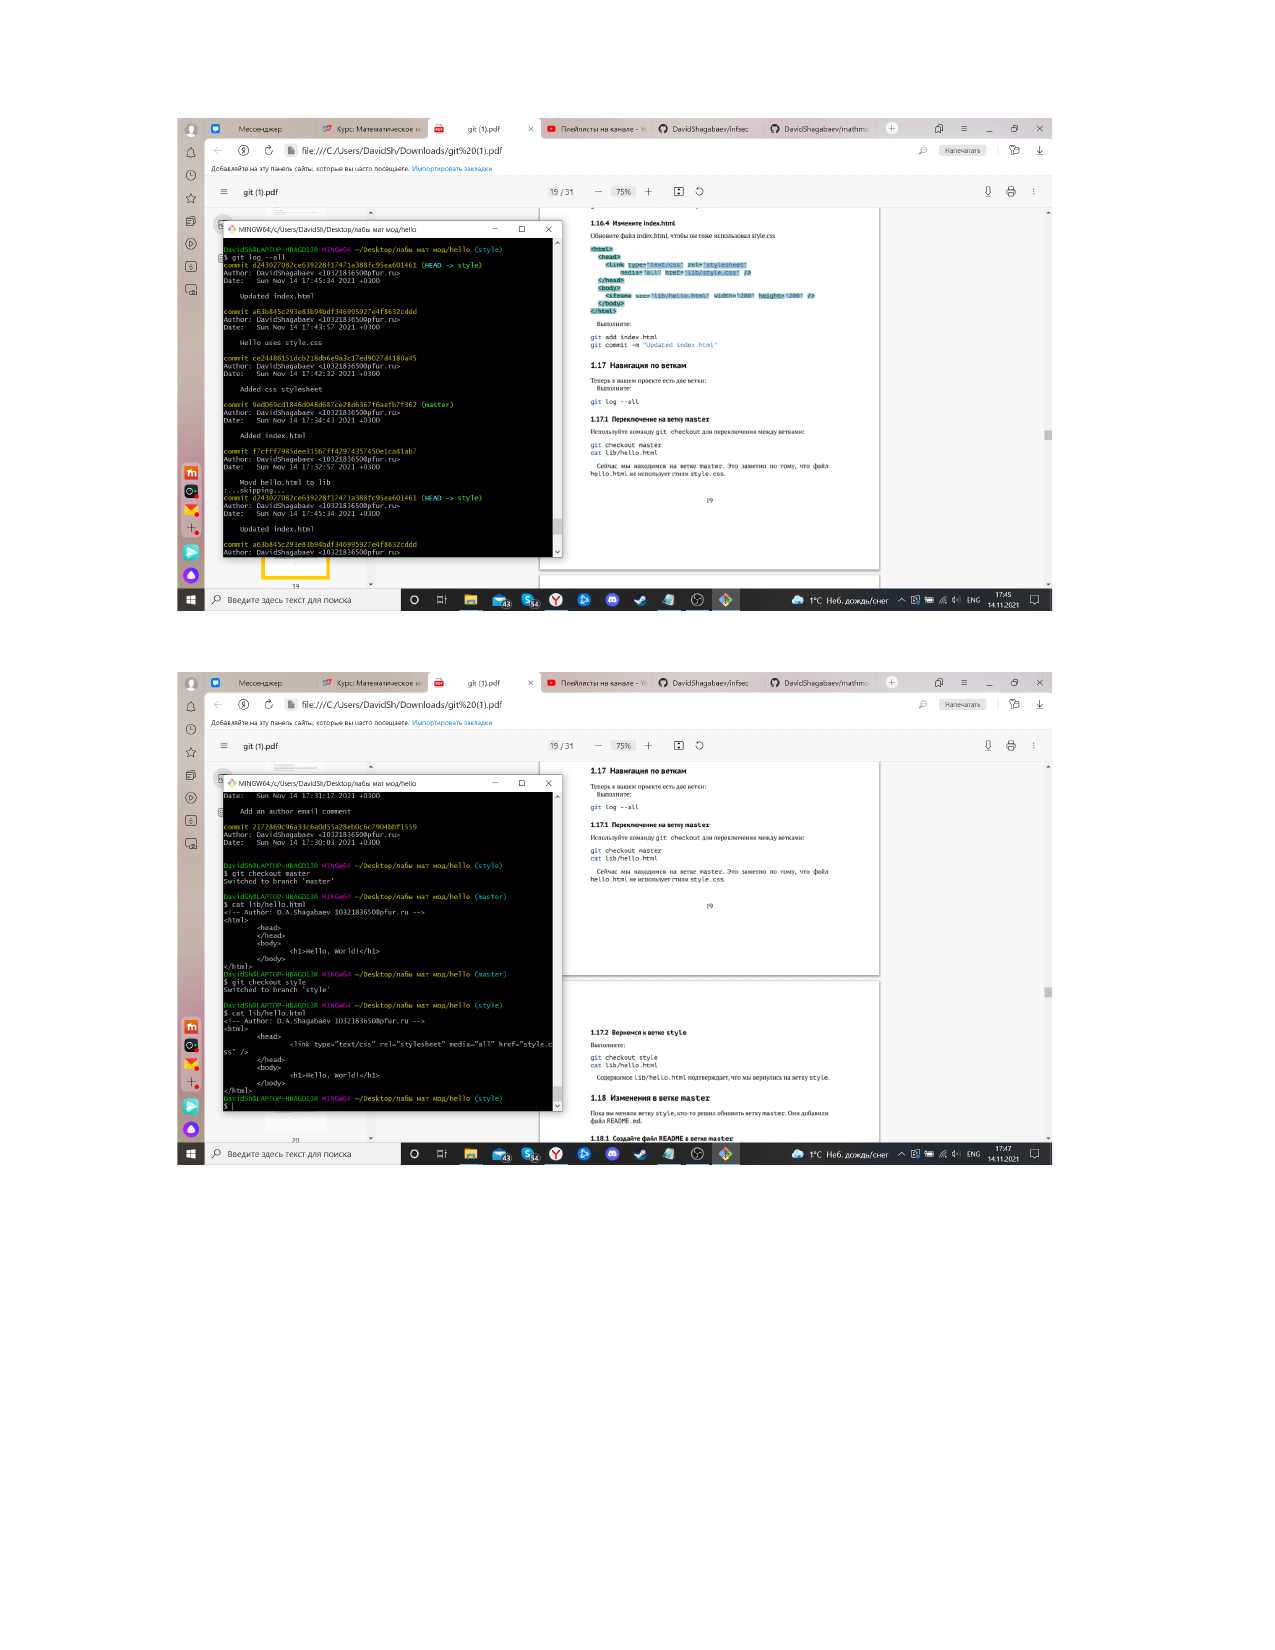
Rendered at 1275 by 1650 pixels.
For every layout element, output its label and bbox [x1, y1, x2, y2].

picture [177, 672, 1053, 1165]
picture [177, 118, 1053, 611]
